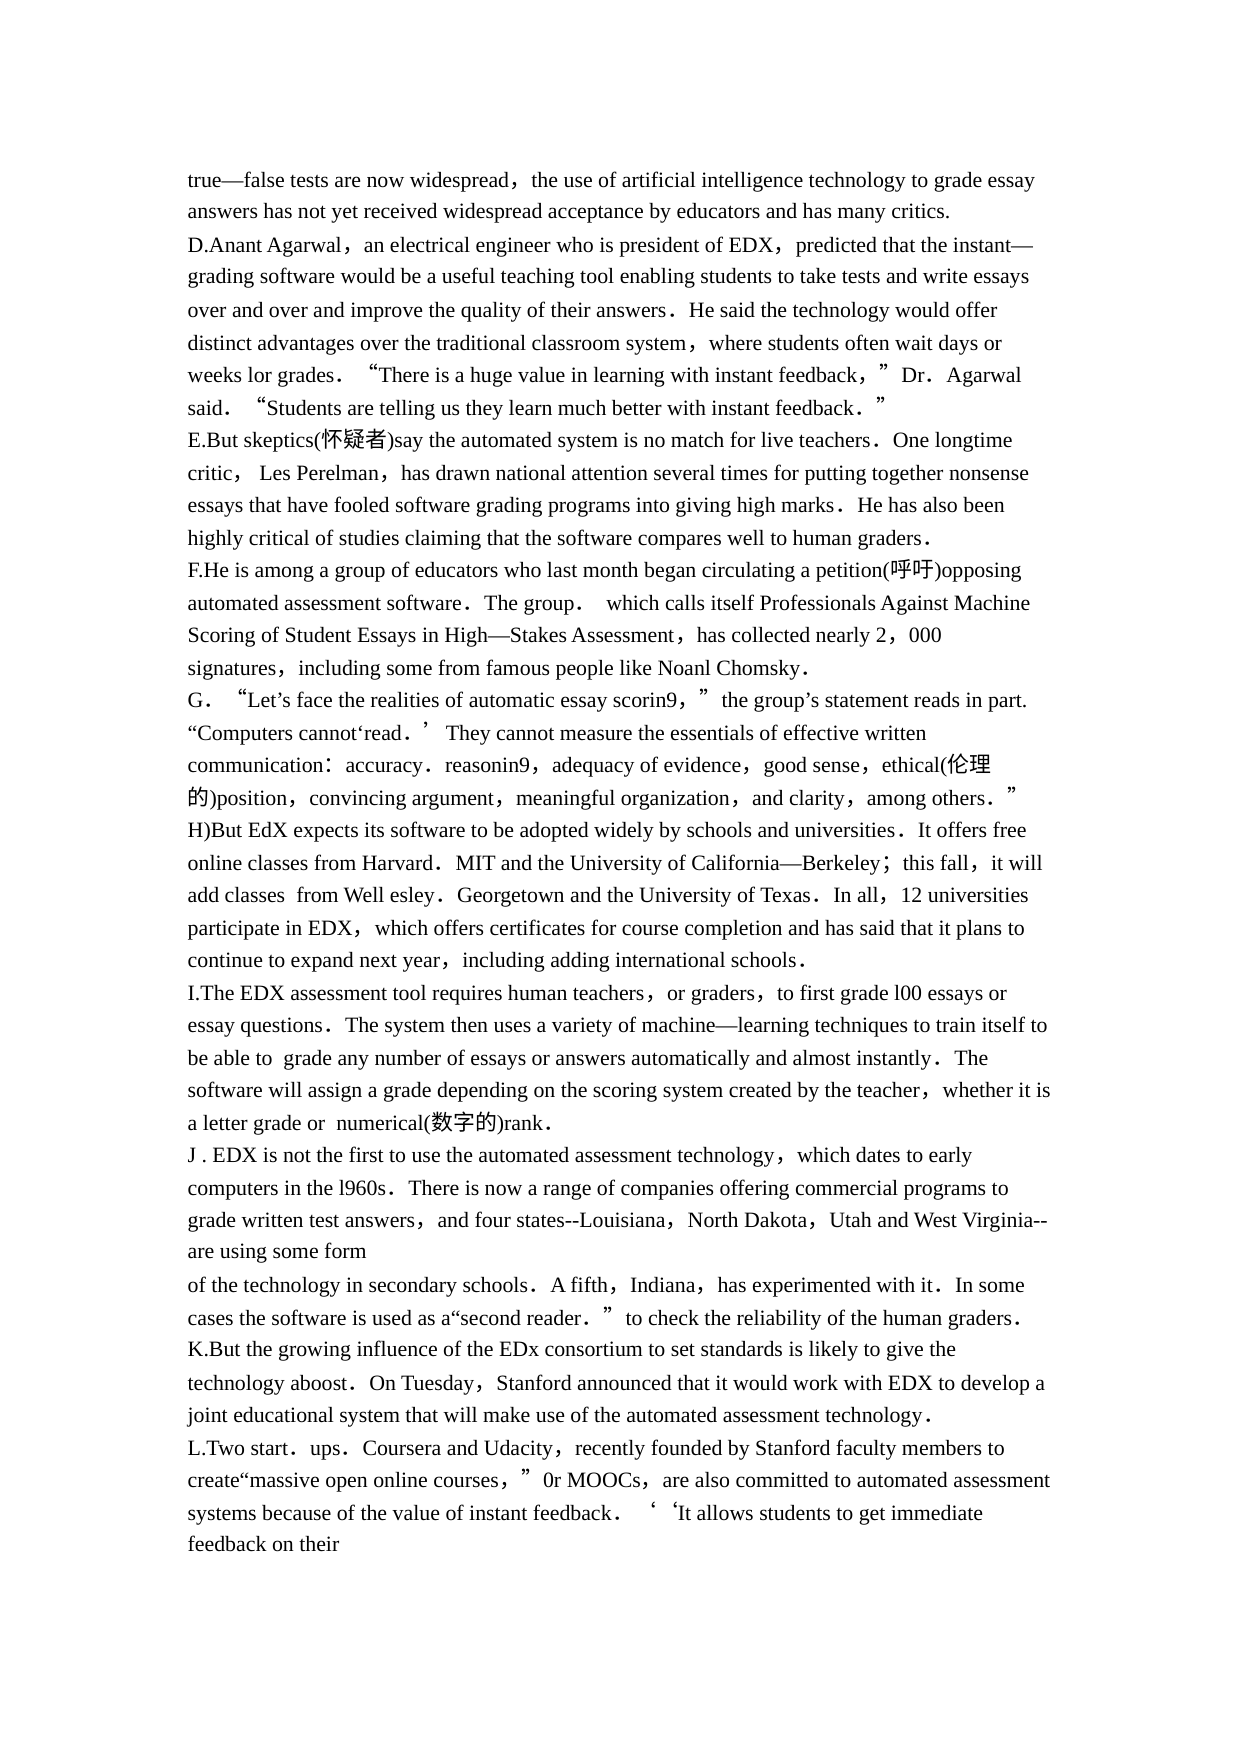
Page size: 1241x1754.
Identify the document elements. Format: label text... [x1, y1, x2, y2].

text I.The EDX assessment tool requires human teachers，or graders，to first grade l00 essays or essay questions．The system then uses a variety of machine—learning techniques to train itself to be able to grade any number of essays or answers automatically and almost instantly．The software will assign a grade depending on the scoring system created by the teacher，whether it is a letter grade or numerical(数字的)rank． [187, 974, 1053, 1137]
text F.He is among a group of educators who last month began circulating a petition(呼吁)opposing automated assessment software．The group． which calls itself Professionals Against Machine Scoring of Student Essays in High—Stakes Assessment，has collected nearly 2，000 signatures，including some from famous people like Noanl Chomsky． [187, 552, 1053, 682]
text of the technology in secondary schools．A fifth，Indiana，has experimented with it．In some cases the software is used as a“second reader．”to check the reliability of the human graders． [187, 1267, 1053, 1332]
text E.But skeptics(怀疑者)say the automated system is no match for live teachers．One longtime critic， Les Perelman，has drawn national attention several times for putting together nonsense essays that have fooled software grading programs into giving high marks．He has also been highly critical of studies claiming that the software compares well to human graders． [187, 422, 1053, 552]
text G．“Let’s face the realities of automatic essay scorin9，”the group’s statement reads in part. “Computers cannot‘read．’They cannot measure the essentials of effective written communication：accuracy．reasonin9，adequacy of evidence，good sense，ethical(伦理的)position，convincing argument，meaningful organization，and clarity，among others．” [187, 682, 1053, 812]
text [187, 162, 1053, 227]
text L.Two start．ups．Coursera and Udacity，recently founded by Stanford faculty members to create“massive open online courses，”0r MOOCs，are also committed to automated assessment systems because of the value of instant feedback．‘‘It allows students to get immediate feedback on their [187, 1429, 1053, 1559]
text H)But EdX expects its software to be adopted widely by schools and universities．It offers free online classes from Harvard．MIT and the University of California—Berkeley；this fall，it will add classes from Well esley．Georgetown and the University of Texas．In all，12 universities participate in EDX，which offers certificates for course completion and has said that it plans to continue to expand next year，including adding international schools． [187, 812, 1053, 974]
text J . EDX is not the first to use the automated assessment technology，which dates to early computers in the l960s．There is now a range of companies offering commercial programs to grade written test answers，and four states--Louisiana，North Dakota，Utah and West Virginia--are using some form [187, 1137, 1053, 1267]
text D.Anant Agarwal，an electrical engineer who is president of EDX，predicted that the instant—grading software would be a useful teaching tool enabling students to take tests and write essays over and over and improve the quality of their answers．He said the technology would offer distinct advantages over the traditional classroom system，where students often wait days or weeks lor grades．“There is a huge value in learning with instant feedback，”Dr．Agarwal said．“Students are telling us they learn much better with instant feedback．” [187, 227, 1053, 422]
text K.But the growing influence of the EDx consortium to set standards is likely to give the technology aboost．On Tuesday，Stanford announced that it would work with EDX to develop a joint educational system that will make use of the automated assessment technology． [187, 1332, 1053, 1429]
